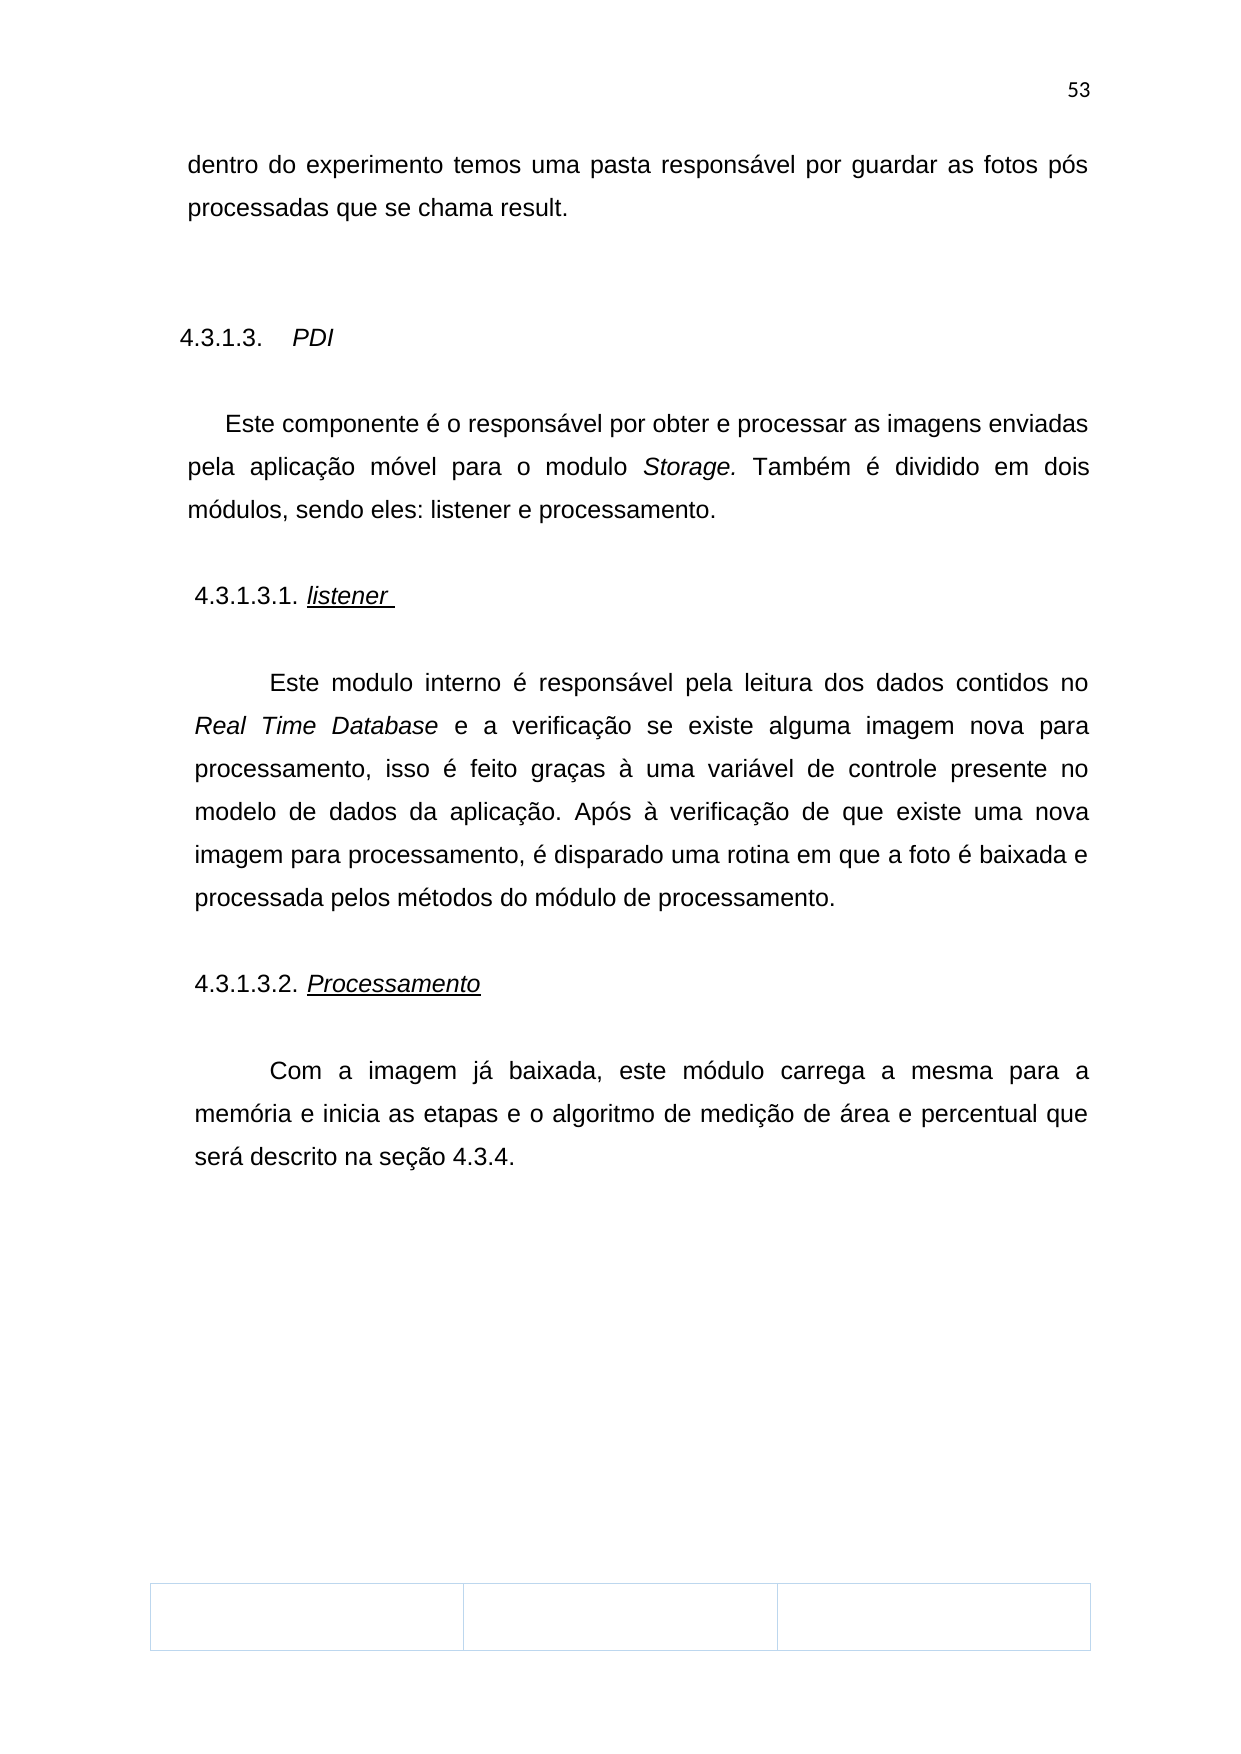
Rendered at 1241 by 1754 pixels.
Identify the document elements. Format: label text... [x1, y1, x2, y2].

list listener [194, 581, 1090, 610]
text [187, 150, 1090, 222]
text Com a imagem já baixada, este módulo carrega a mesma para a memória e inicia as etapas e o algoritmo de medição de área e percentual que será descrito na seção 4.3.4. [194, 1056, 1090, 1171]
list Processamento [194, 969, 1090, 998]
list PDI [179, 322, 1090, 351]
text Este modulo interno é responsável pela leitura dos dados contidos no Real Time Database e a verificação se existe alguma imagem nova para processamento, isso é feito graças à uma variável de controle presente no modelo de dados da aplicação. Após à verificação de que existe uma nova imagem para processamento, é disparado uma rotina em que a foto é baixada e processada pelos métodos do módulo de processamento. [194, 667, 1090, 912]
text Este componente é o responsável por obter e processar as imagens enviadas pela aplicação móvel para o modulo Storage. Também é dividido em dois módulos, sendo eles: listener e processamento. [150, 409, 1090, 524]
